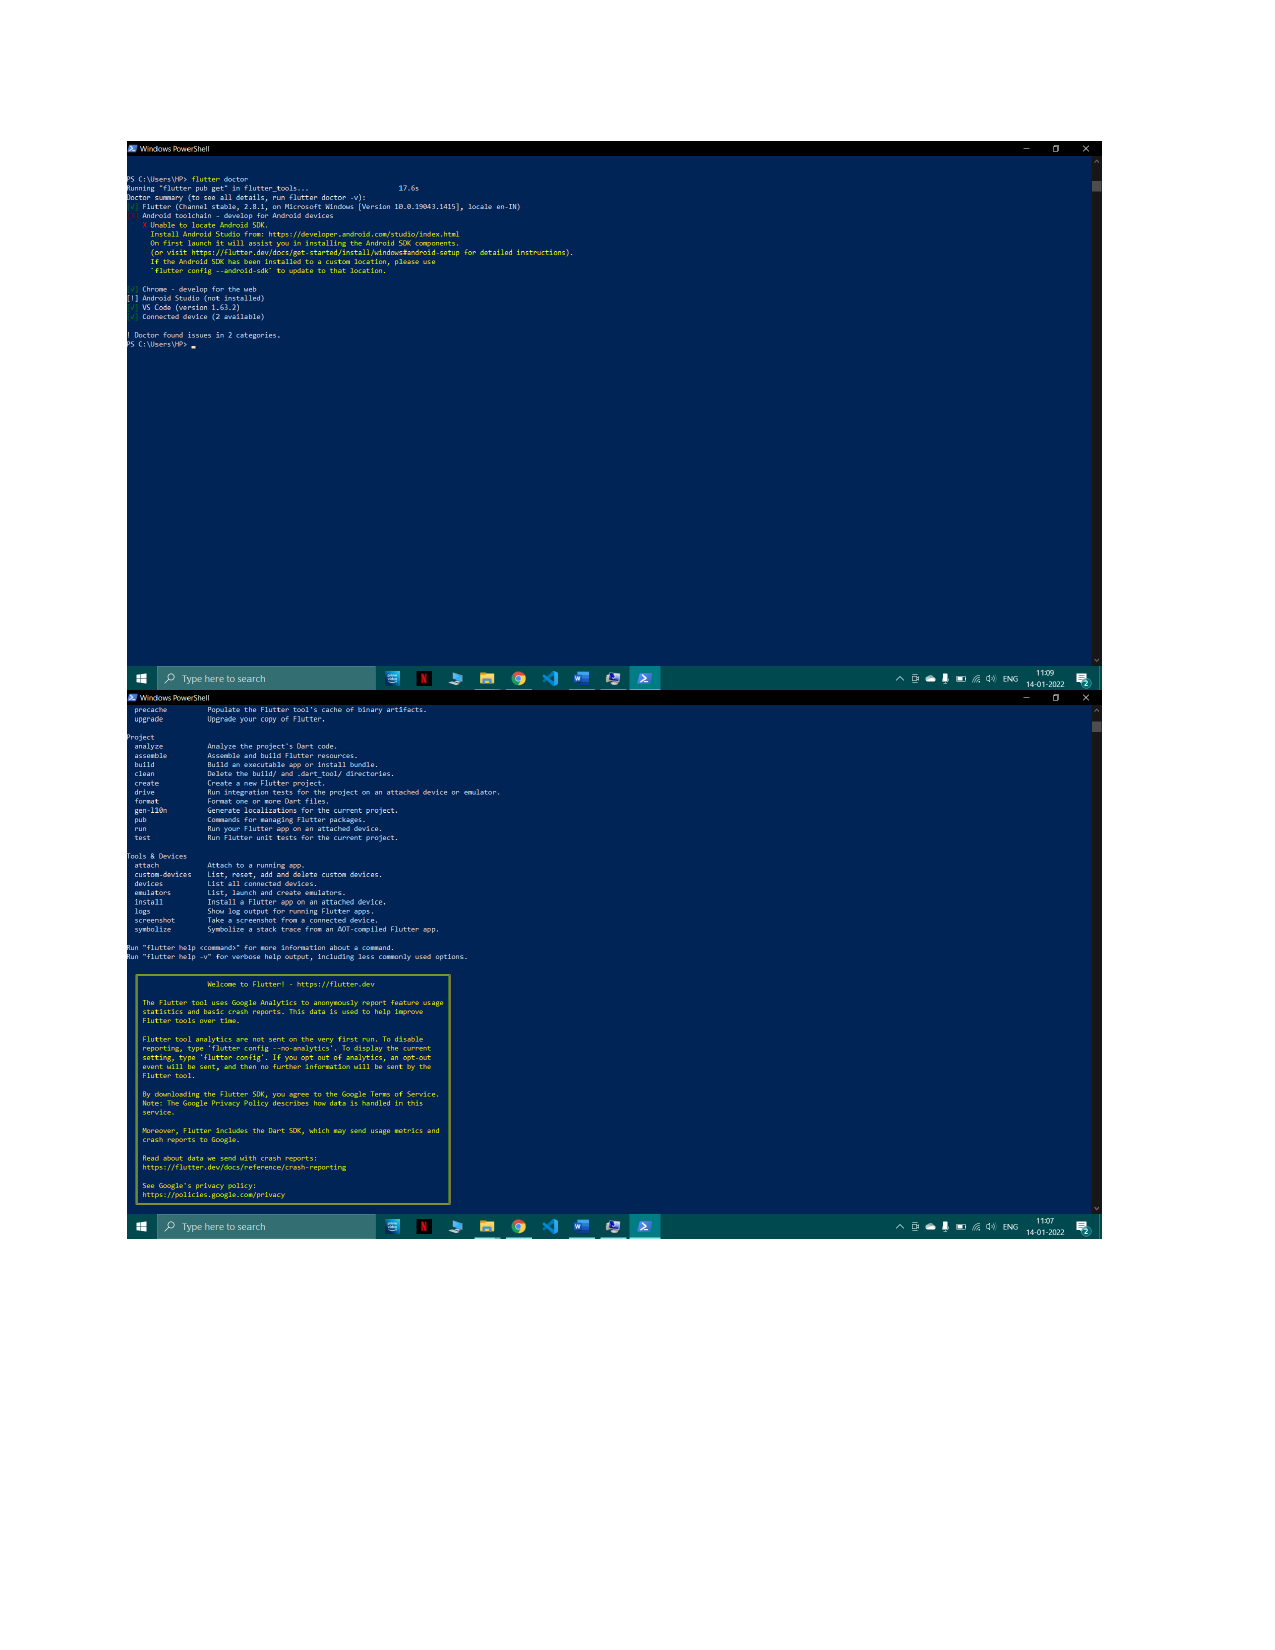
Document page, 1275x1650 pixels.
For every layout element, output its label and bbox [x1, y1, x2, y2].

picture [127, 141, 1102, 1239]
